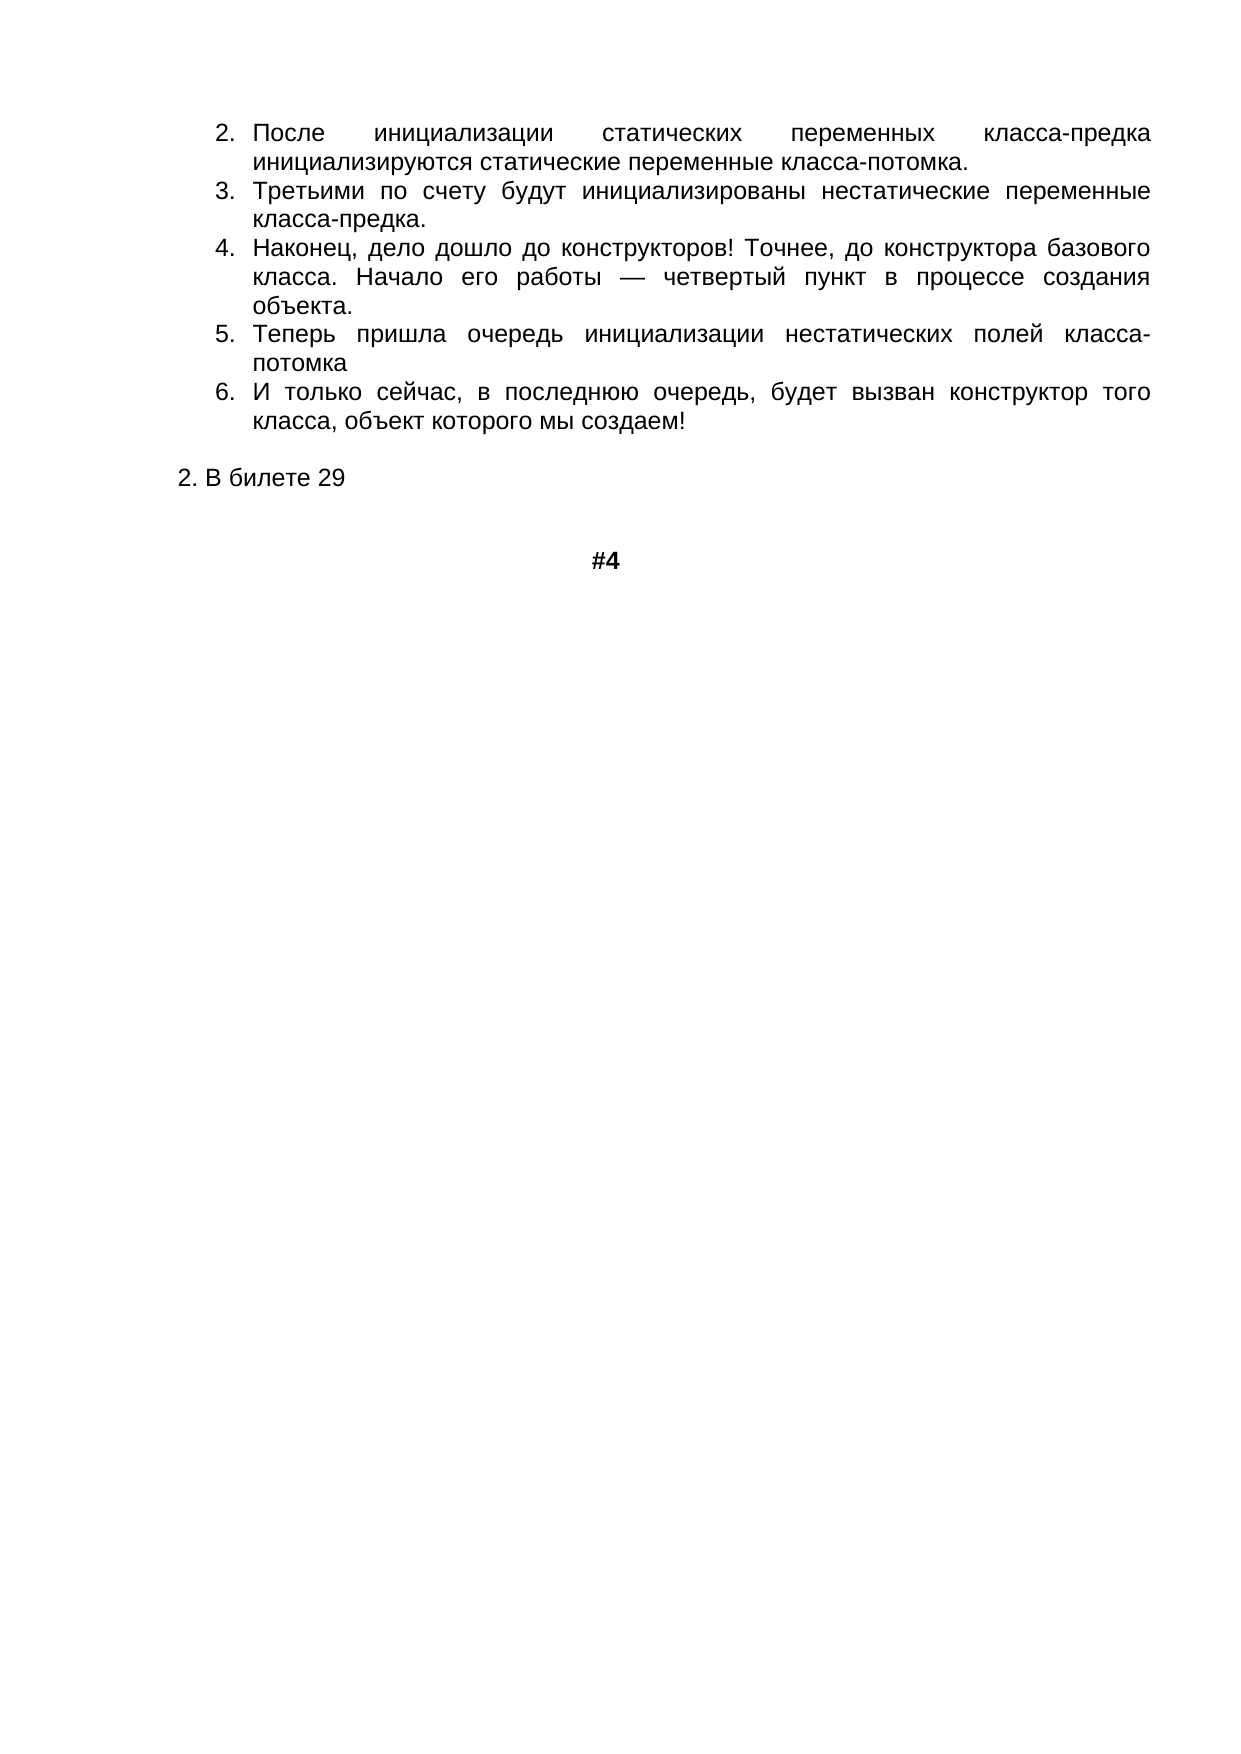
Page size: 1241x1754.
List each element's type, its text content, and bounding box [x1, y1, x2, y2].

list Третьими по счету будут инициализированы нестатические переменные класса-предка. [215, 176, 1152, 233]
text #4 [133, 546, 1078, 574]
list Наконец, дело дошло до конструкторов! Точнее, до конструктора базового класса. Начало его работы — четвертый пункт в процессе создания объекта. [215, 233, 1152, 319]
text 2. В билете 29 [177, 463, 1152, 492]
list Теперь пришла очередь инициализации нестатических полей класса-потомка [215, 319, 1152, 377]
list И только сейчас, в последнюю очередь, будет вызван конструктор того класса, объект которого мы создаем! [215, 377, 1152, 434]
list После инициализации статических переменных класса-предка инициализируются статические переменные класса-потомка. [215, 118, 1152, 176]
